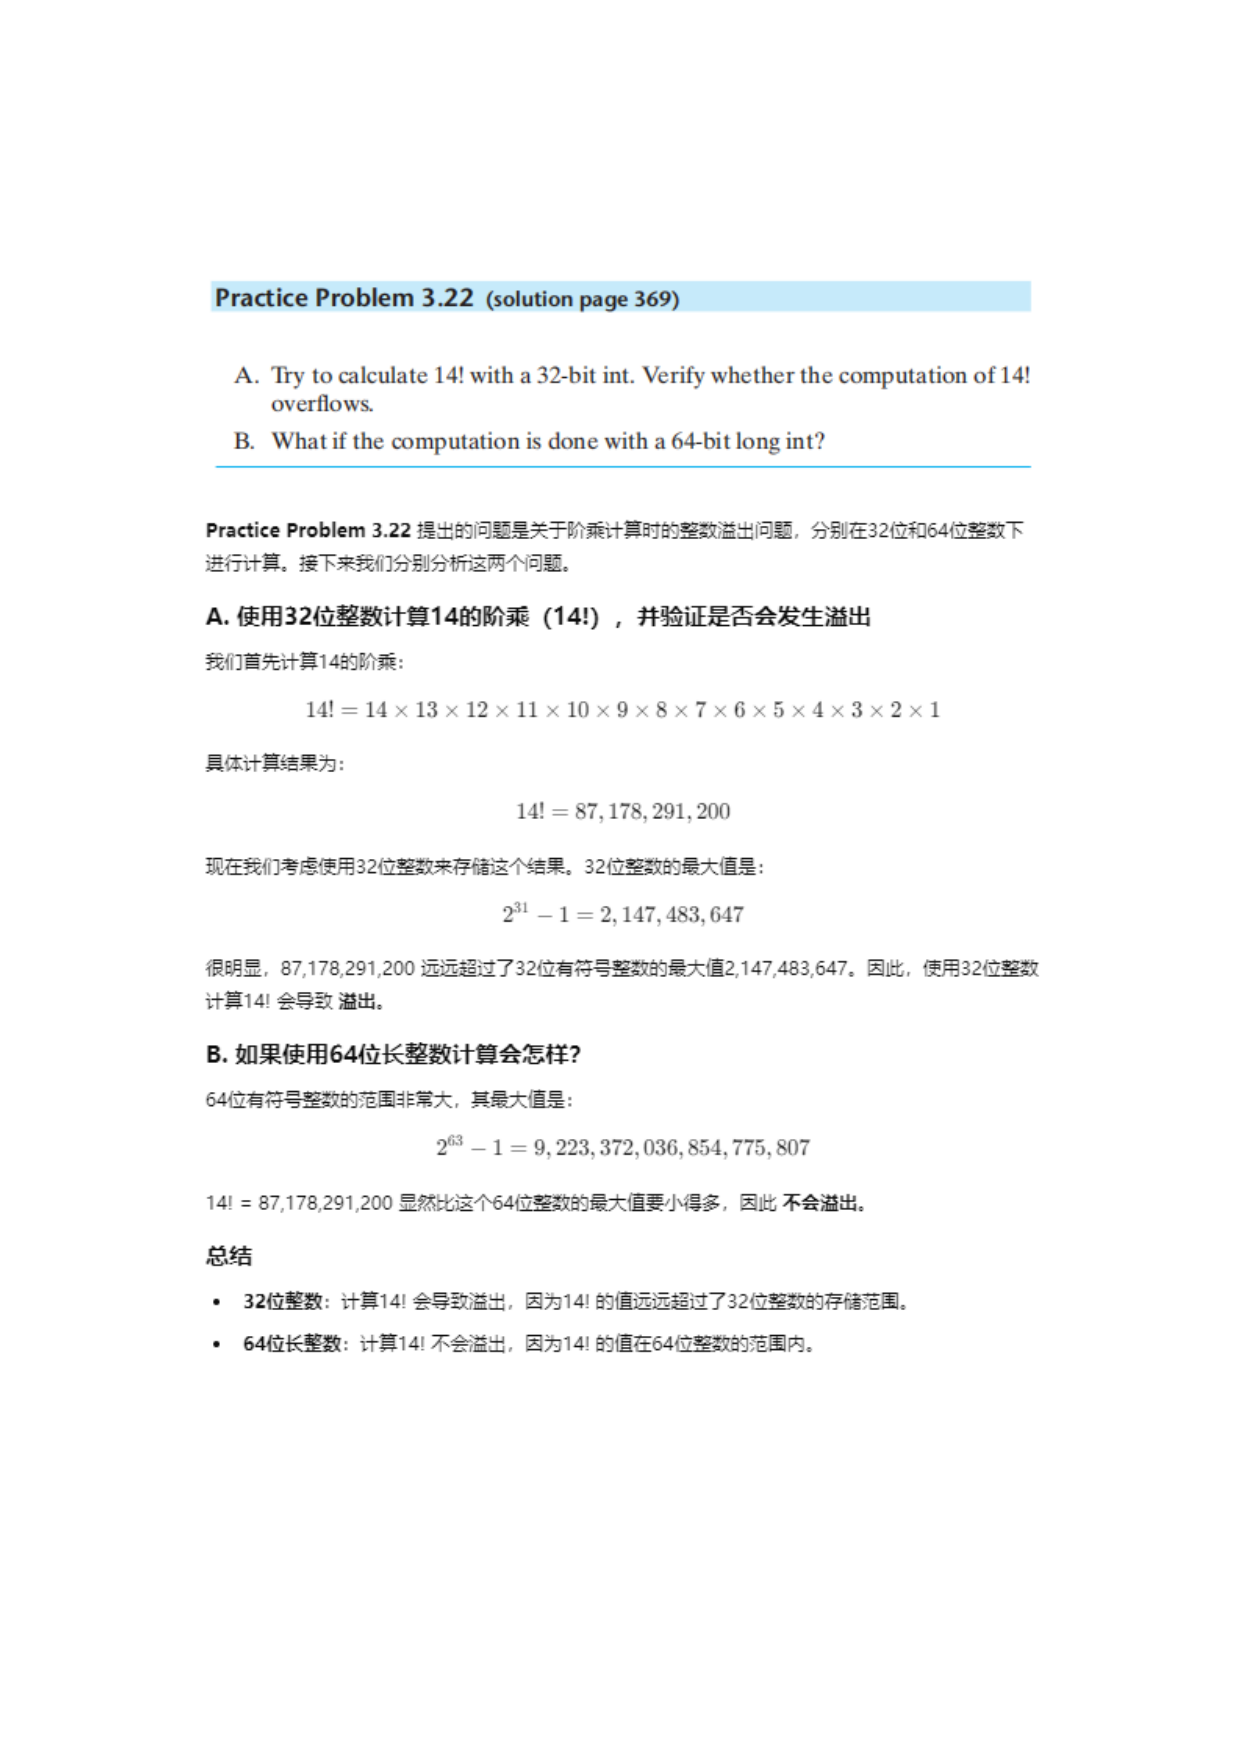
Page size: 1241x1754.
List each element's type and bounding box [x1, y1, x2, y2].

picture [187, 514, 1122, 1371]
picture [187, 272, 1055, 482]
